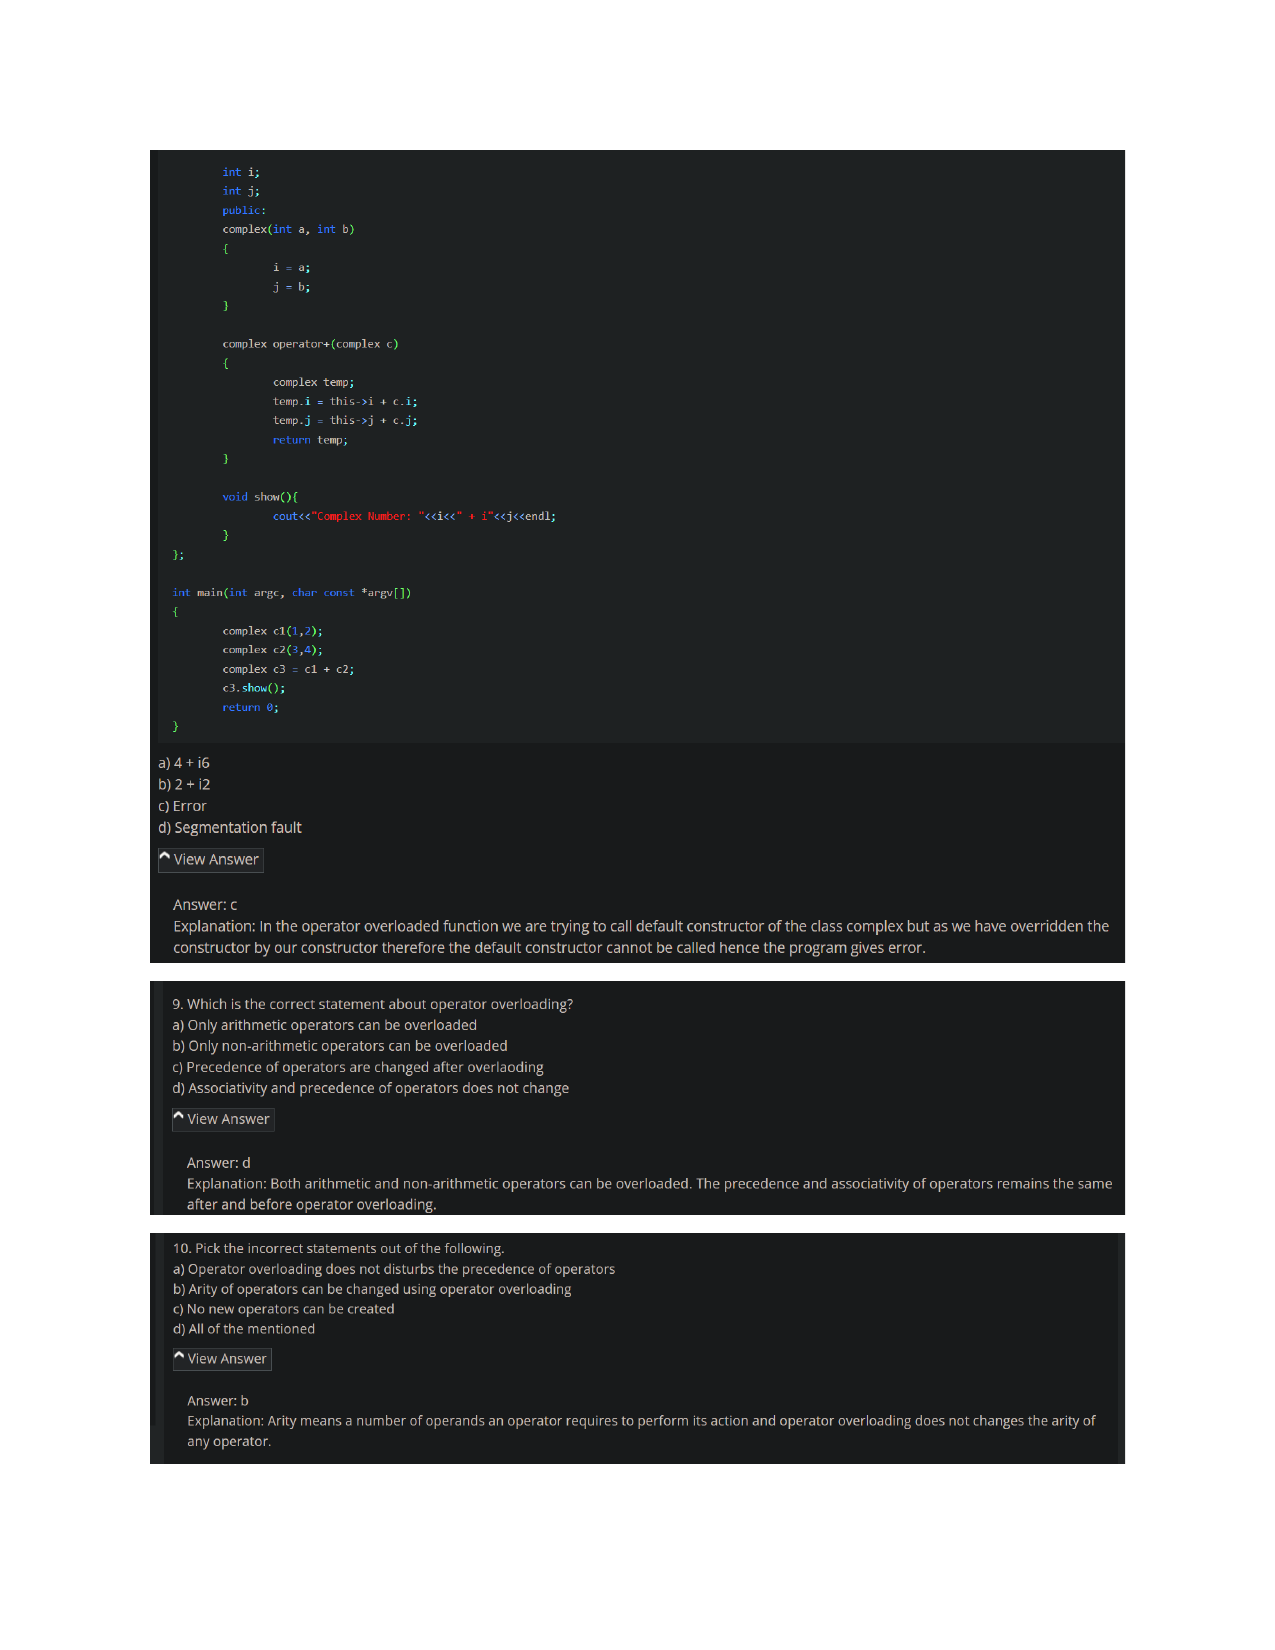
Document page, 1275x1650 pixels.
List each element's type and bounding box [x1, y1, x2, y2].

picture [150, 981, 1125, 1215]
picture [150, 150, 1125, 963]
picture [150, 1233, 1125, 1464]
